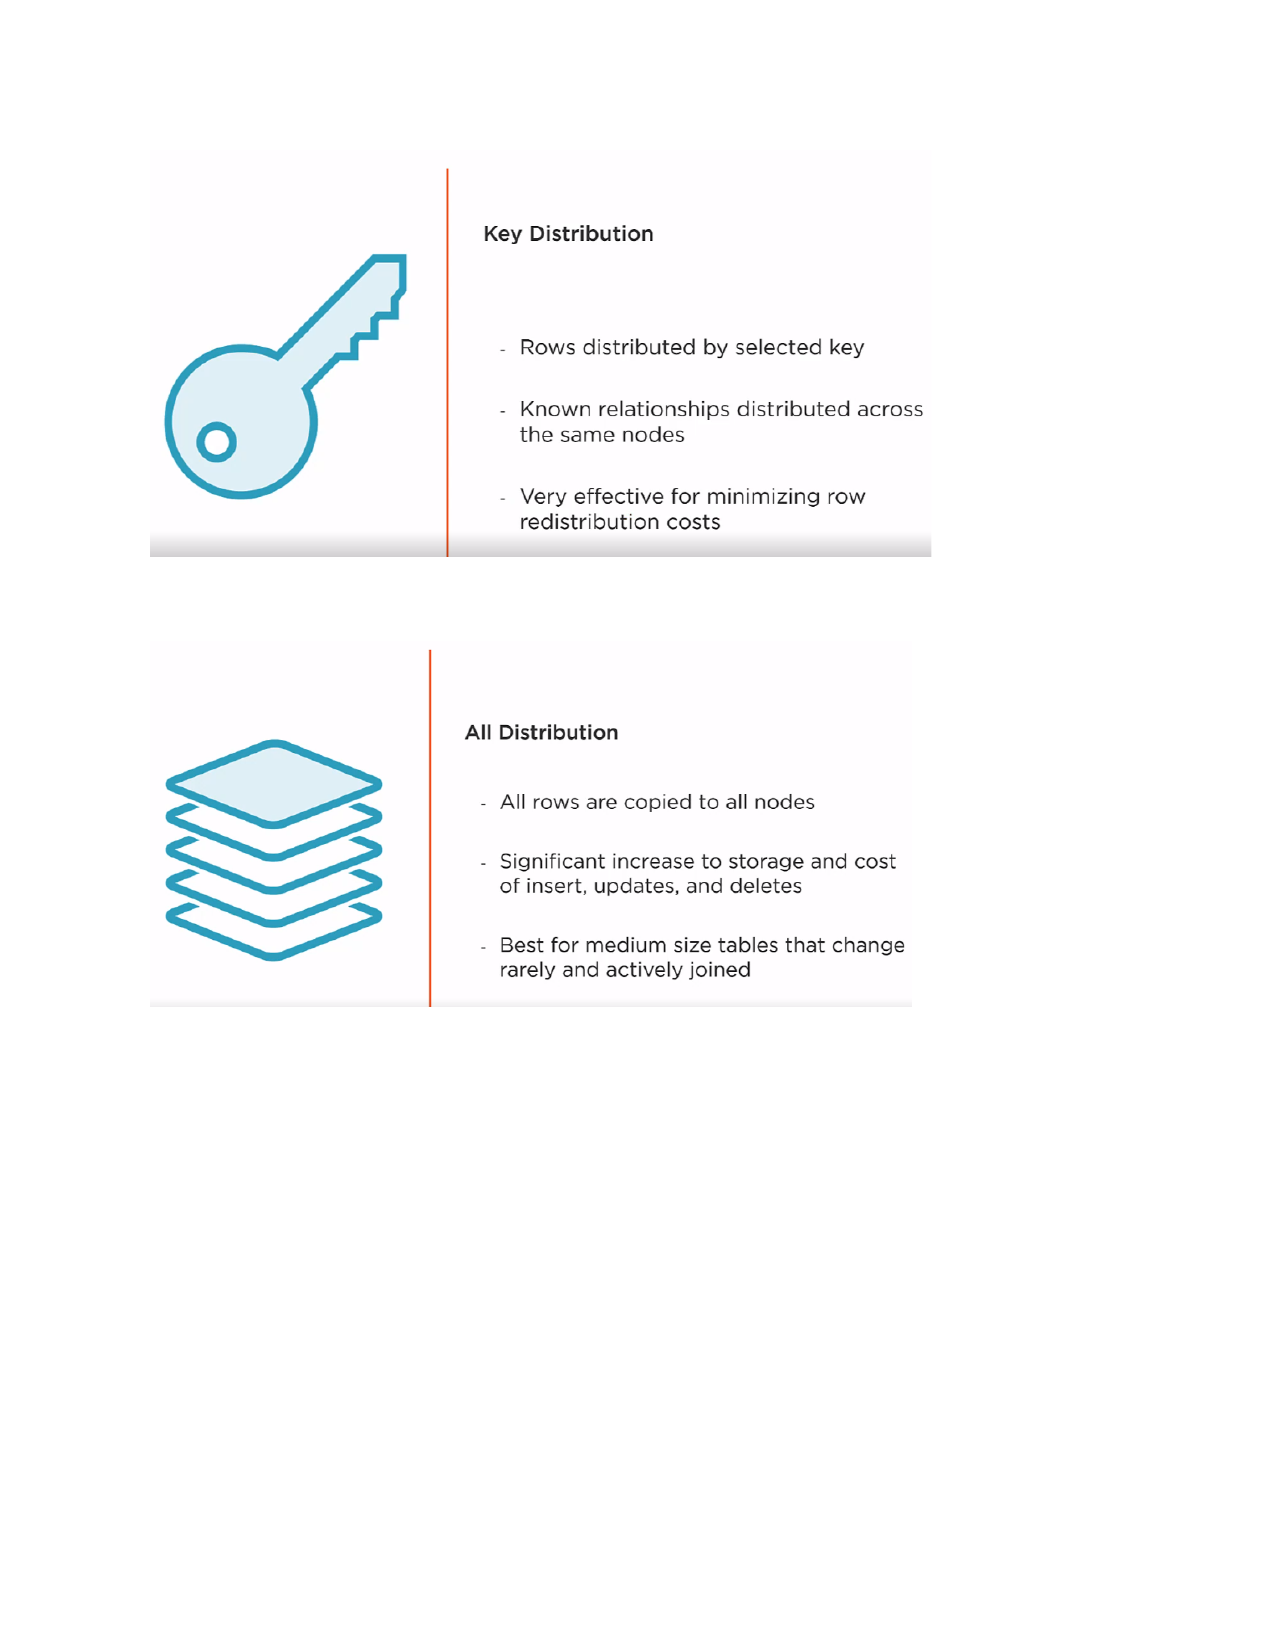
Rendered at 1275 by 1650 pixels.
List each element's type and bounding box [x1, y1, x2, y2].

picture [150, 641, 912, 1007]
picture [150, 150, 932, 557]
